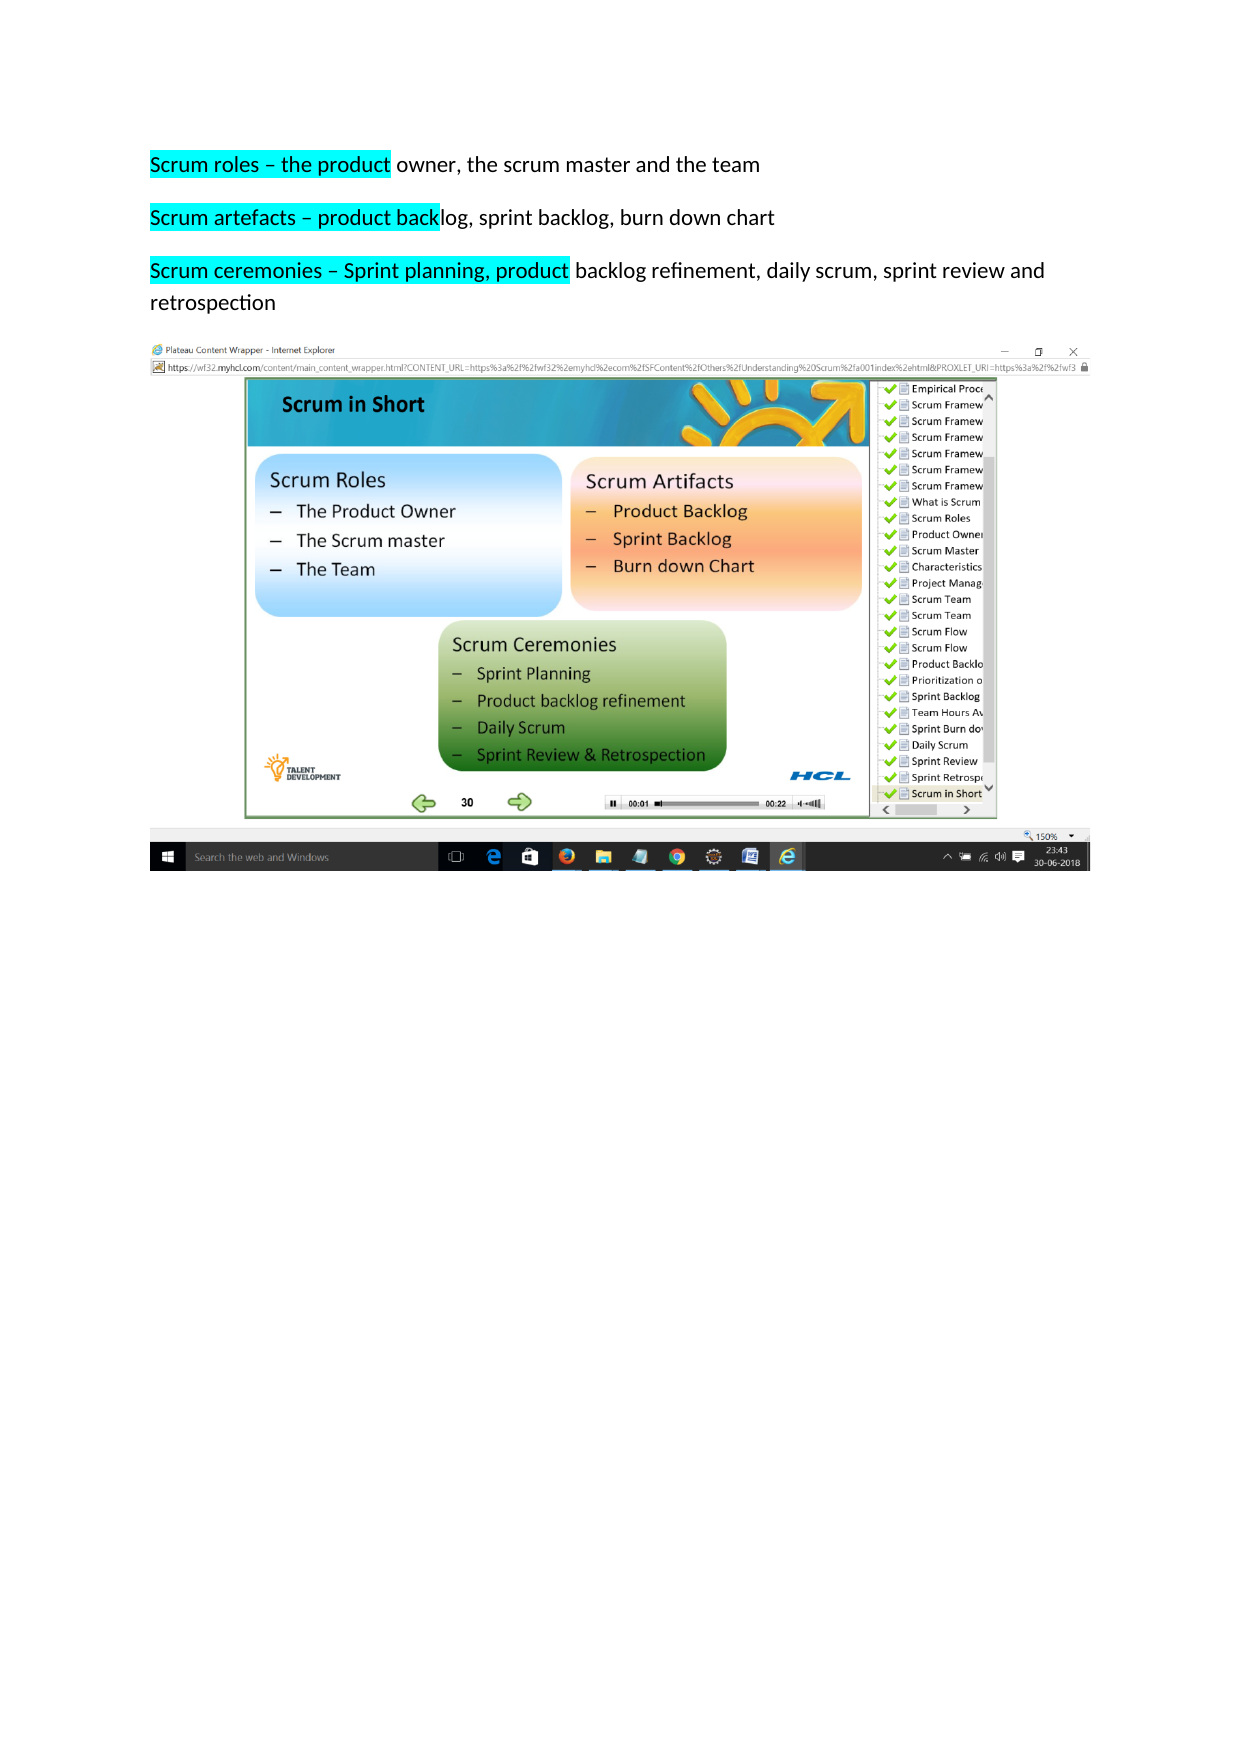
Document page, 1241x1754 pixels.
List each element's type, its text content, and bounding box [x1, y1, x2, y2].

text Scrum artefacts – product backlog, sprint backlog, burn down chart [440, 203, 1090, 231]
picture [150, 341, 1091, 871]
text Scrum ceremonies – Sprint planning, product backlog refinement, daily scrum, sprint review and retrospection [150, 256, 1090, 316]
text Scrum roles – the product owner, the scrum master and the team [391, 150, 1090, 178]
